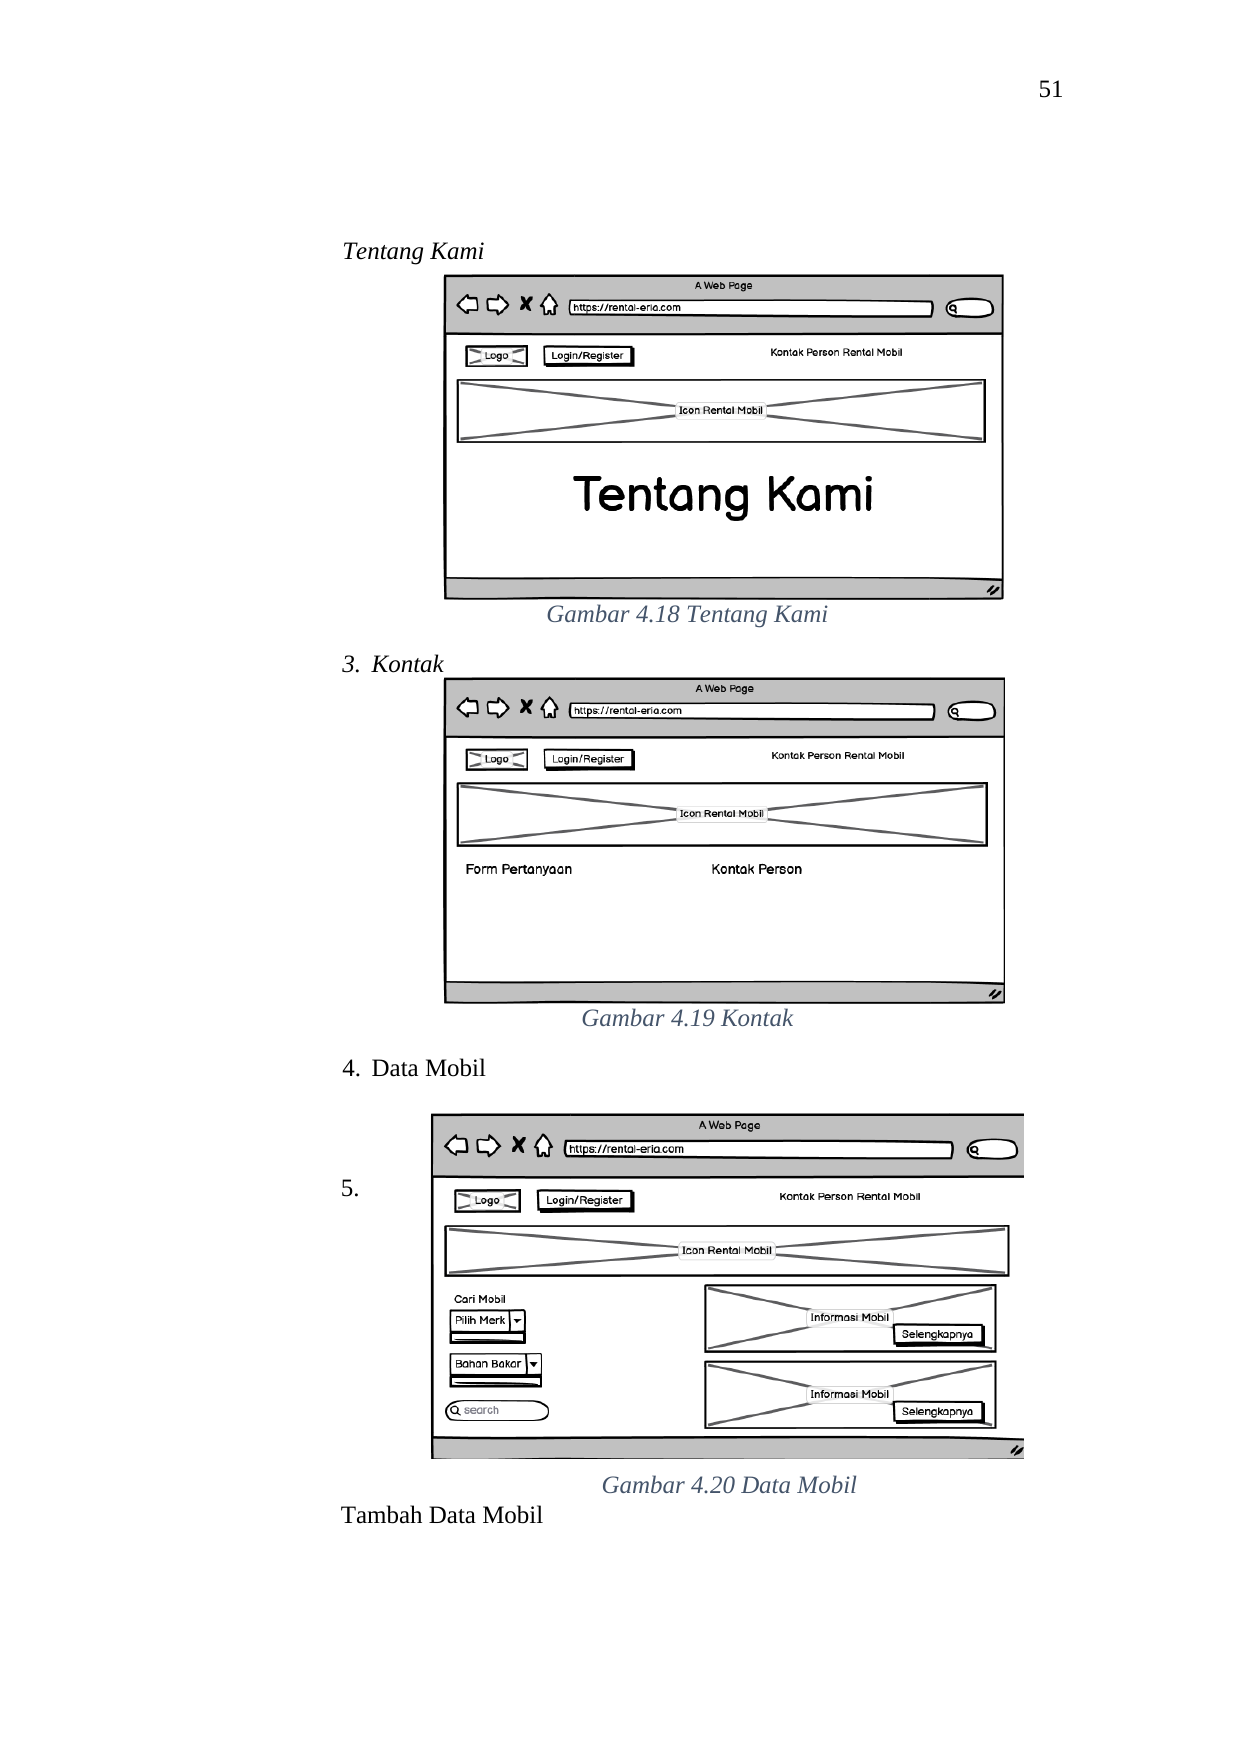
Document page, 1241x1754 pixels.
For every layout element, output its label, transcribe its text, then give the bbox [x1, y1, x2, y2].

text Gambar 4.18 Tentang Kami [311, 599, 1063, 628]
list Tentang Kami [342, 236, 1063, 265]
picture [430, 1113, 1023, 1458]
text Gambar 4.19 Kontak [311, 1003, 1063, 1032]
list Kontak [342, 649, 1063, 678]
list Data Mobil [342, 1053, 1063, 1082]
picture [443, 677, 1005, 1004]
picture [443, 274, 1004, 600]
